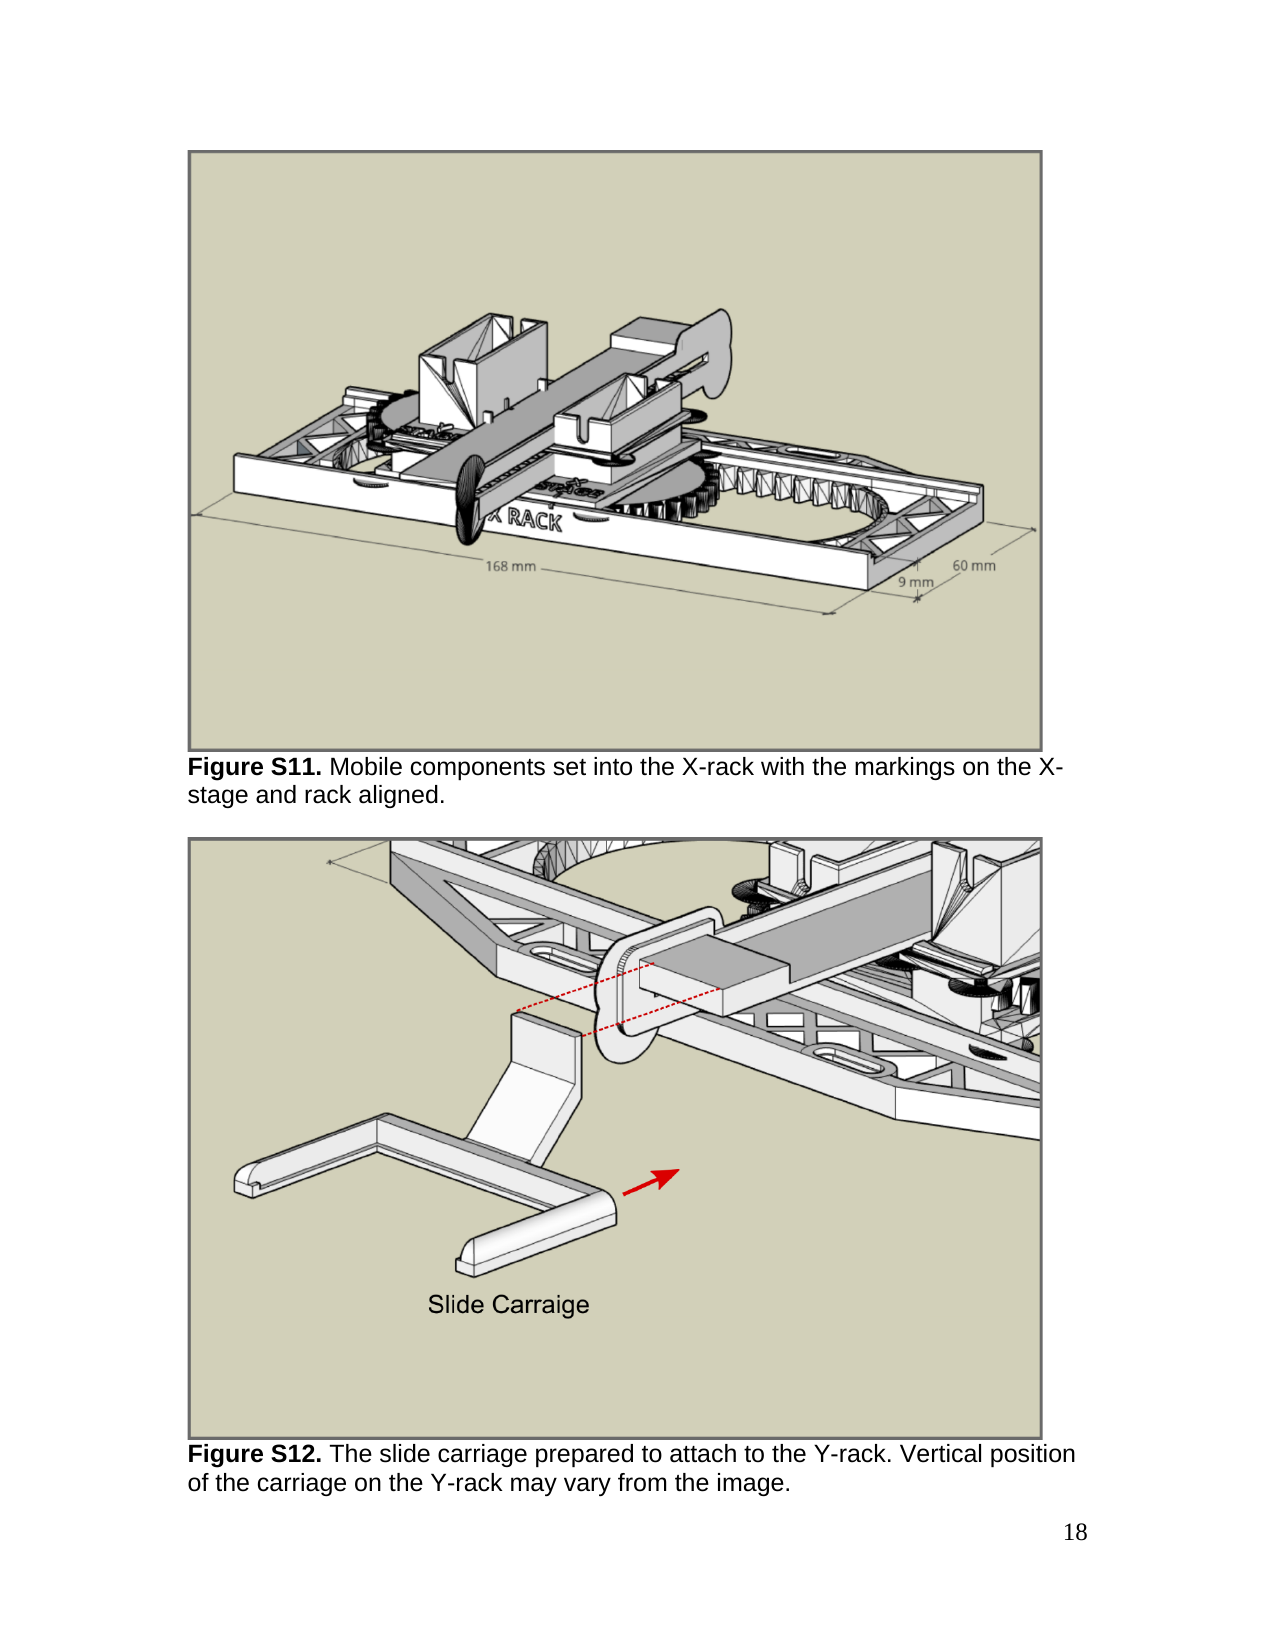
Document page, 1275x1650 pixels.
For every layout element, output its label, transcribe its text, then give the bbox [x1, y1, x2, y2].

picture [187, 837, 1043, 1440]
text Figure S11. Mobile components set into the X-rack with the markings on the X-stage and rack aligned. [187, 751, 1087, 809]
text Figure S12. The slide carriage prepared to attach to the Y-rack. Vertical position of the carriage on the Y-rack may vary from the image. [187, 1439, 1087, 1497]
picture [187, 150, 1043, 752]
